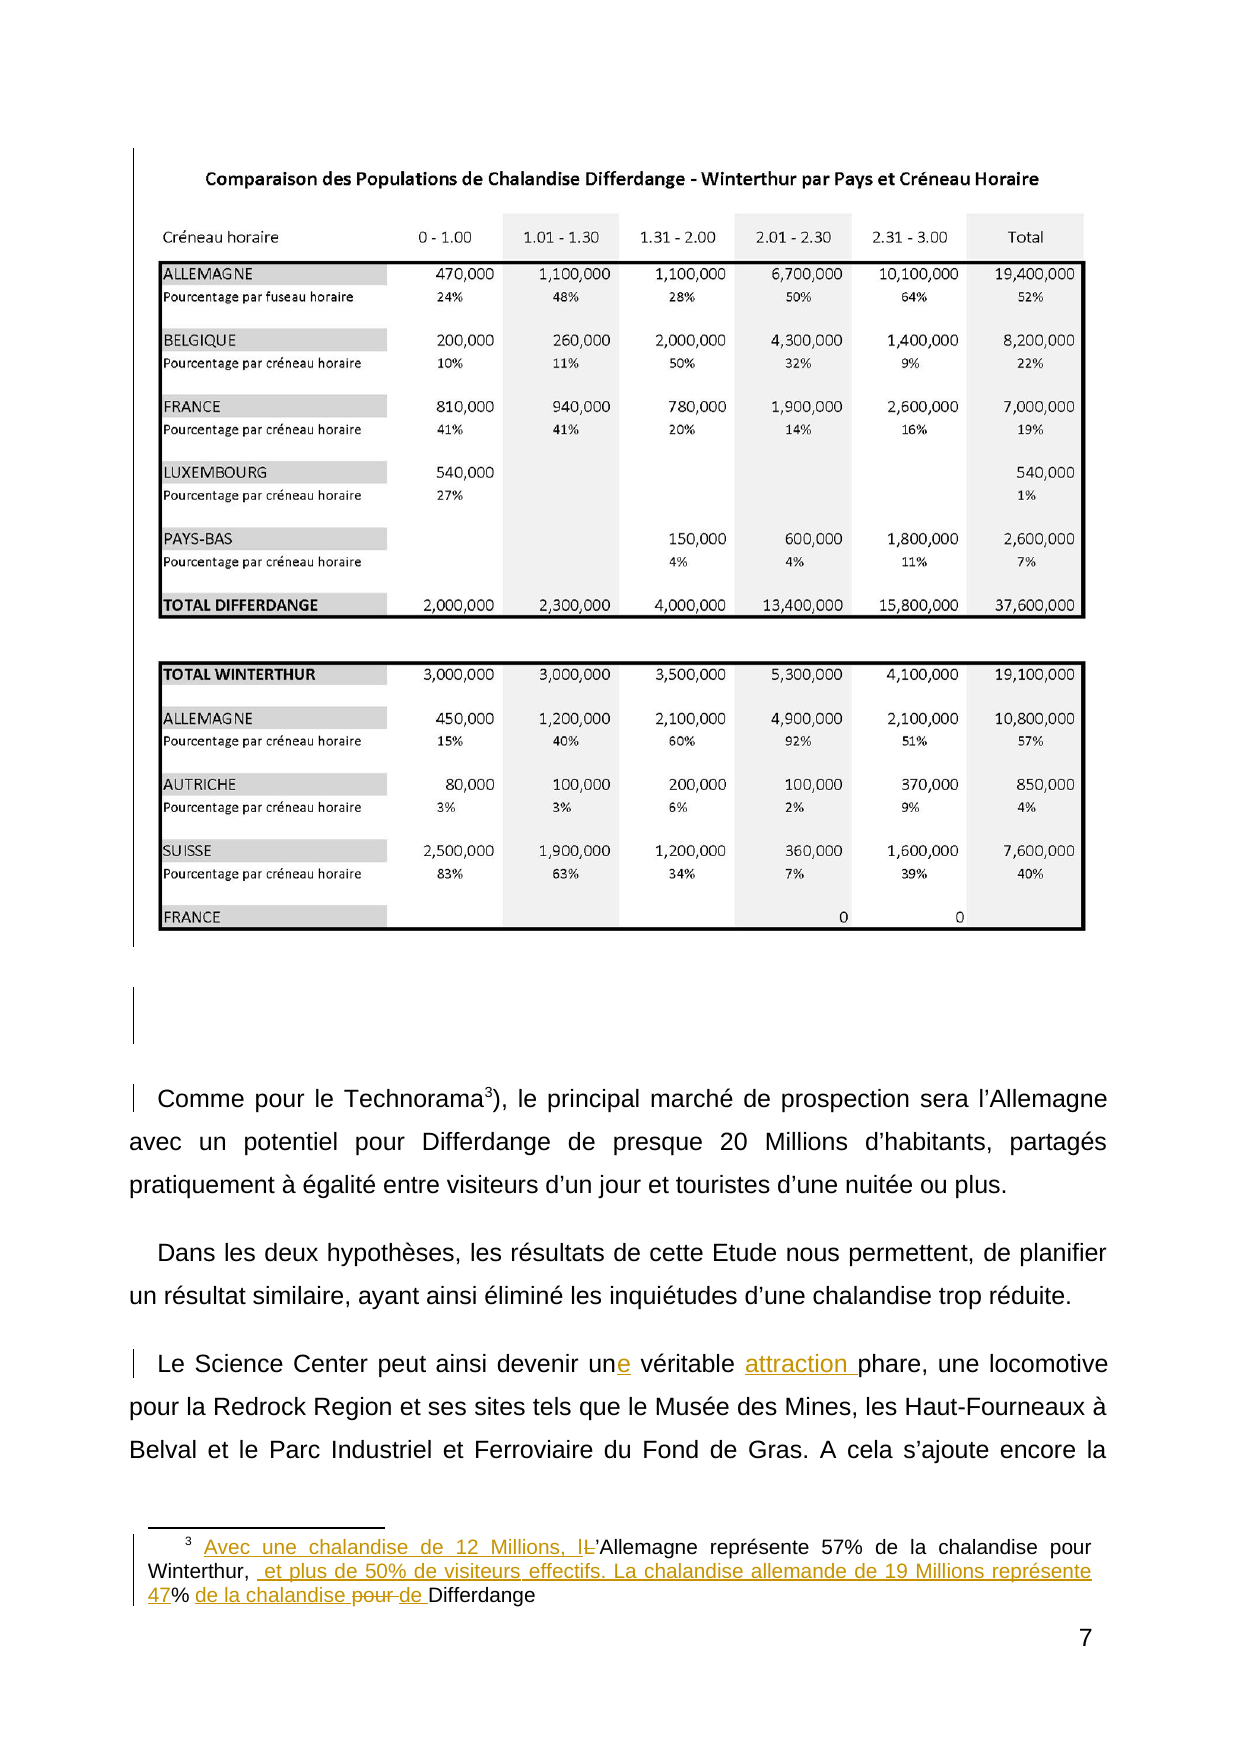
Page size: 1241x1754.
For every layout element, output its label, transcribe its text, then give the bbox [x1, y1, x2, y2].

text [129, 1349, 1109, 1464]
text Dans les deux hypothèses, les résultats de cette Etude nous permettent, de planifier un résultat similaire, ayant ainsi éliminé les inquiétudes d’une chalandise trop réduite. [129, 1238, 1109, 1310]
text Comme pour le Technorama), le principal marché de prospection sera l’Allemagne avec un potentiel pour Differdange de presque 20 Millions d’habitants, partagés pratiquement à égalité entre visiteurs d’un jour et touristes d’une nuitée ou plus. [129, 1084, 1109, 1199]
picture [147, 147, 1093, 948]
